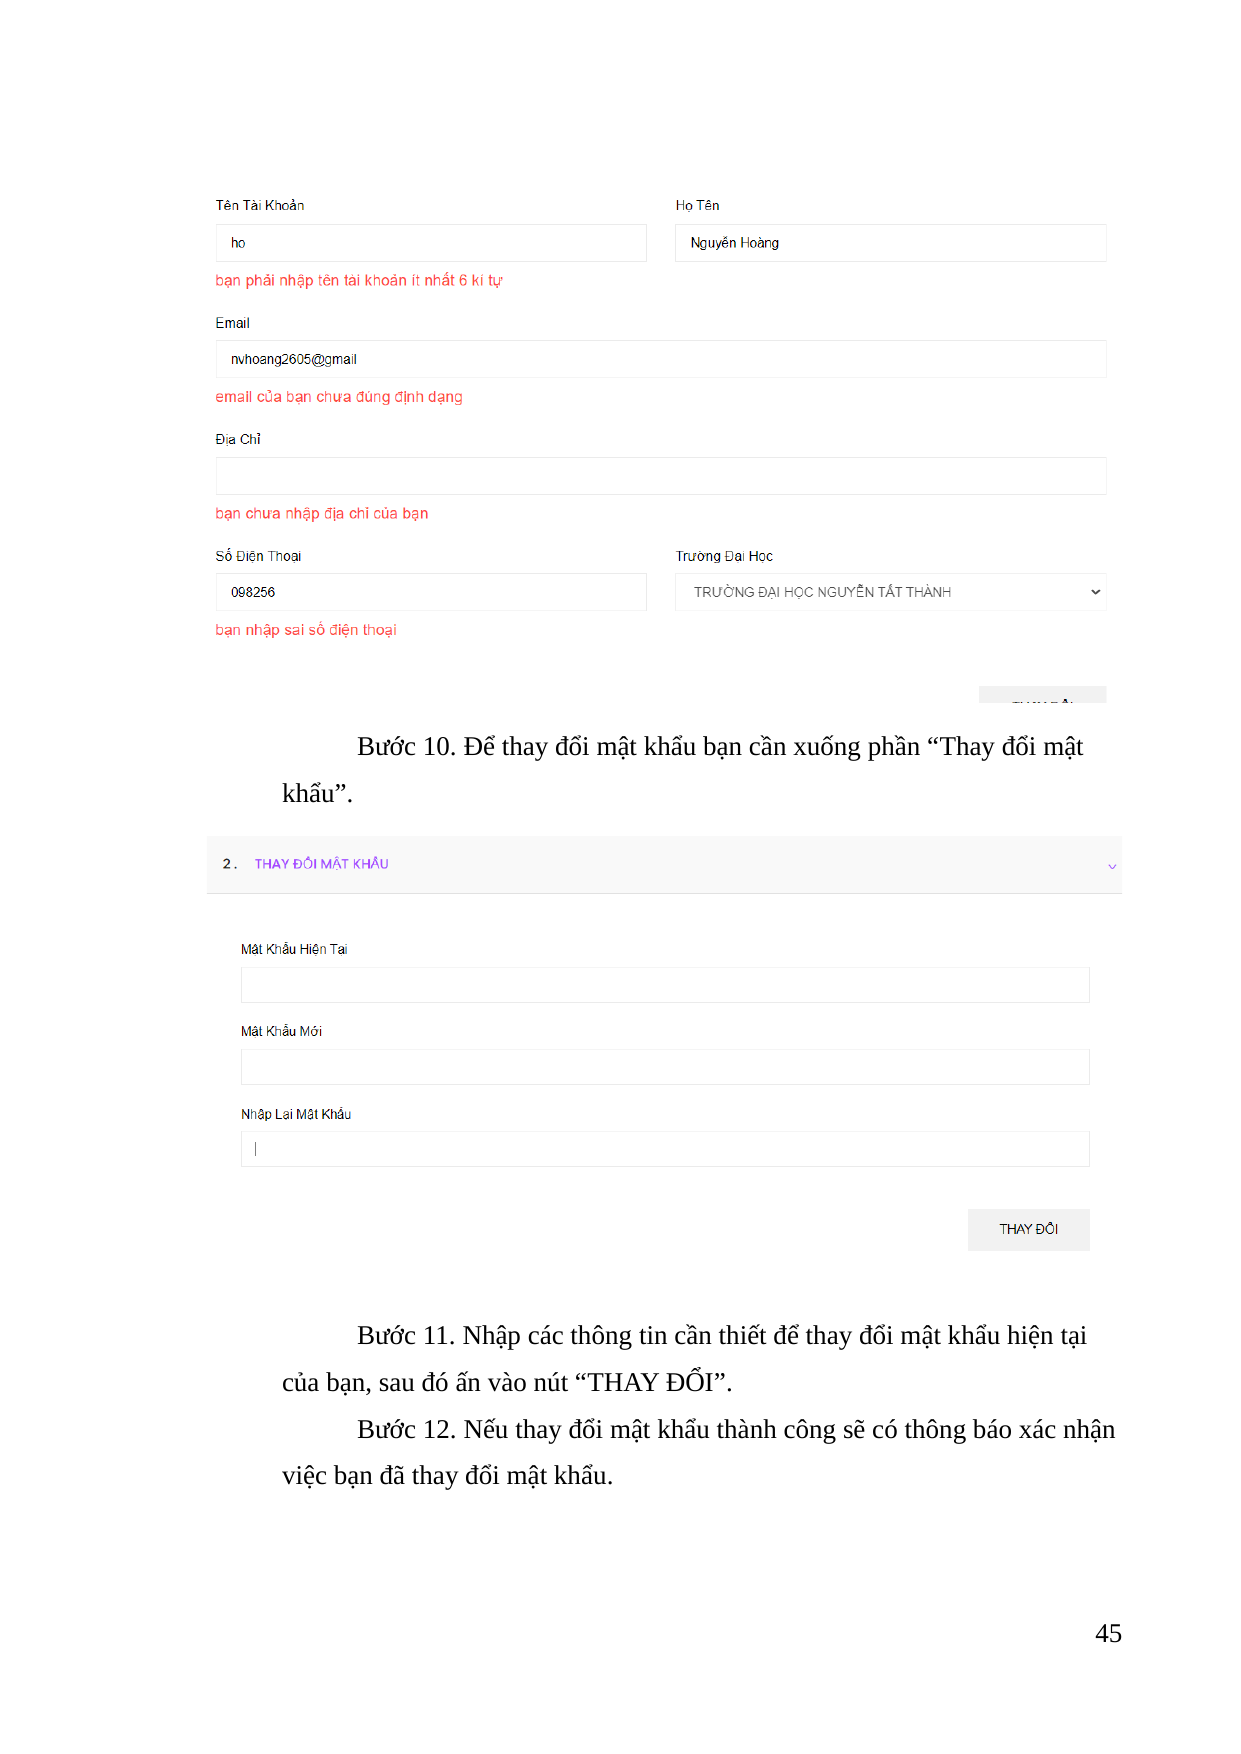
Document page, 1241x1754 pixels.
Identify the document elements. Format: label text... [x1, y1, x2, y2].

picture [206, 177, 1123, 703]
text Bước 11. Nhập các thông tin cần thiết để thay đổi mật khẩu hiện tại của bạn, sau đó ấn vào nút “THAY ĐỔI”. [282, 1319, 1122, 1397]
text Bước 10. Để thay đổi mật khẩu bạn cần xuống phần “Thay đổi mật khẩu”. [282, 730, 1122, 808]
text Bước 12. Nếu thay đổi mật khẩu thành công sẽ có thông báo xác nhận việc bạn đã thay đổi mật khẩu. [282, 1413, 1122, 1491]
picture [206, 836, 1123, 1292]
